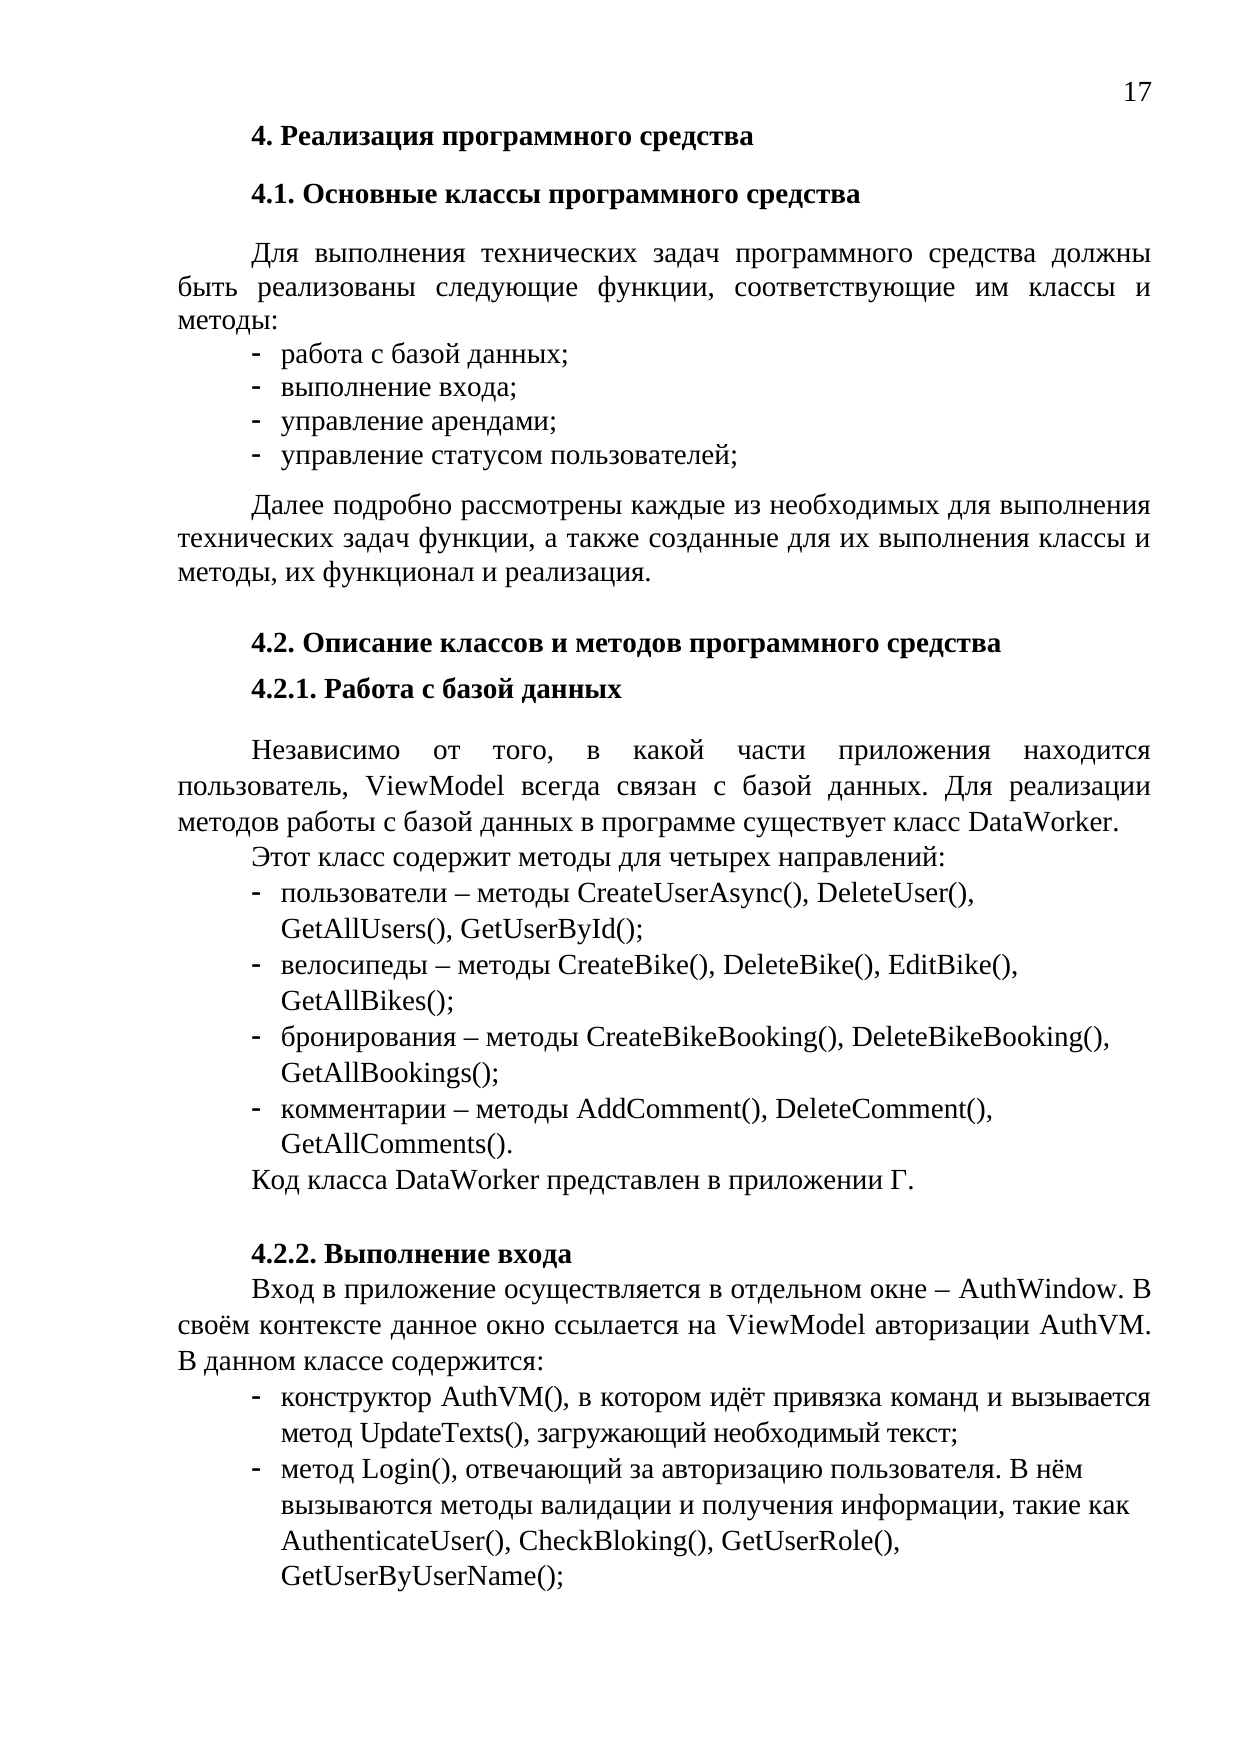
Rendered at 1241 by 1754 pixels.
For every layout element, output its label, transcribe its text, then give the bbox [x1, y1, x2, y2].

subtitle Описание классов и методов программного средства [177, 625, 1152, 659]
text Этот класс содержит методы для четырех направлений: [177, 839, 1152, 873]
list управление арендами; [251, 403, 1152, 437]
list пользователи – методы CreateUserAsync(), DeleteUser(), GetAllUsers(), GetUserById(); [251, 875, 1152, 945]
list метод Login(), отвечающий за авторизацию пользователя. В нём вызываются методы валидации и получения информации, такие как AuthenticateUser(), CheckBloking(), GetUserRole(), GetUserByUserName(); [251, 1451, 1152, 1592]
text Для выполнения технических задач программного средства должны быть реализованы следующие функции, соответствующие им классы и методы: [177, 235, 1152, 336]
list управление статусом пользователей; [251, 437, 1152, 470]
list конструктор AuthVM(), в котором идёт привязка команд и вызывается метод UpdateTexts(), загружающий необходимый текст; [251, 1379, 1152, 1449]
text 4. Реализация программного средства [177, 118, 1152, 152]
subtitle Работа с базой данных [177, 671, 1152, 705]
text Вход в приложение осуществляется в отдельном окне – AuthWindow. В своём контексте данное окно ссылается на ViewModel авторизации AuthVM. В данном классе содержится: [177, 1272, 1152, 1377]
subtitle Основные классы программного средства [177, 177, 1152, 210]
list бронирования – методы CreateBikeBooking(), DeleteBikeBooking(), GetAllBookings(); [251, 1019, 1152, 1088]
list велосипеды – методы CreateBike(), DeleteBike(), EditBike(), GetAllBikes(); [251, 947, 1152, 1017]
list комментарии – методы AddComment(), DeleteComment(), GetAllComments(). [251, 1091, 1152, 1160]
list выполнение входа; [251, 369, 1152, 403]
text Далее подробно рассмотрены каждые из необходимых для выполнения технических задач функции, а также созданные для их выполнения классы и методы, их функционал и реализация. [177, 487, 1152, 588]
subtitle Выполнение входа [177, 1236, 1152, 1269]
text Независимо от того, в какой части приложения находится пользователь, ViewModel всегда связан с базой данных. Для реализации методов работы с базой данных в программе существует класс DataWorker. [177, 732, 1152, 837]
list работа с базой данных; [251, 336, 1152, 369]
text Код класса DataWorker представлен в приложении Г. [177, 1162, 1152, 1196]
